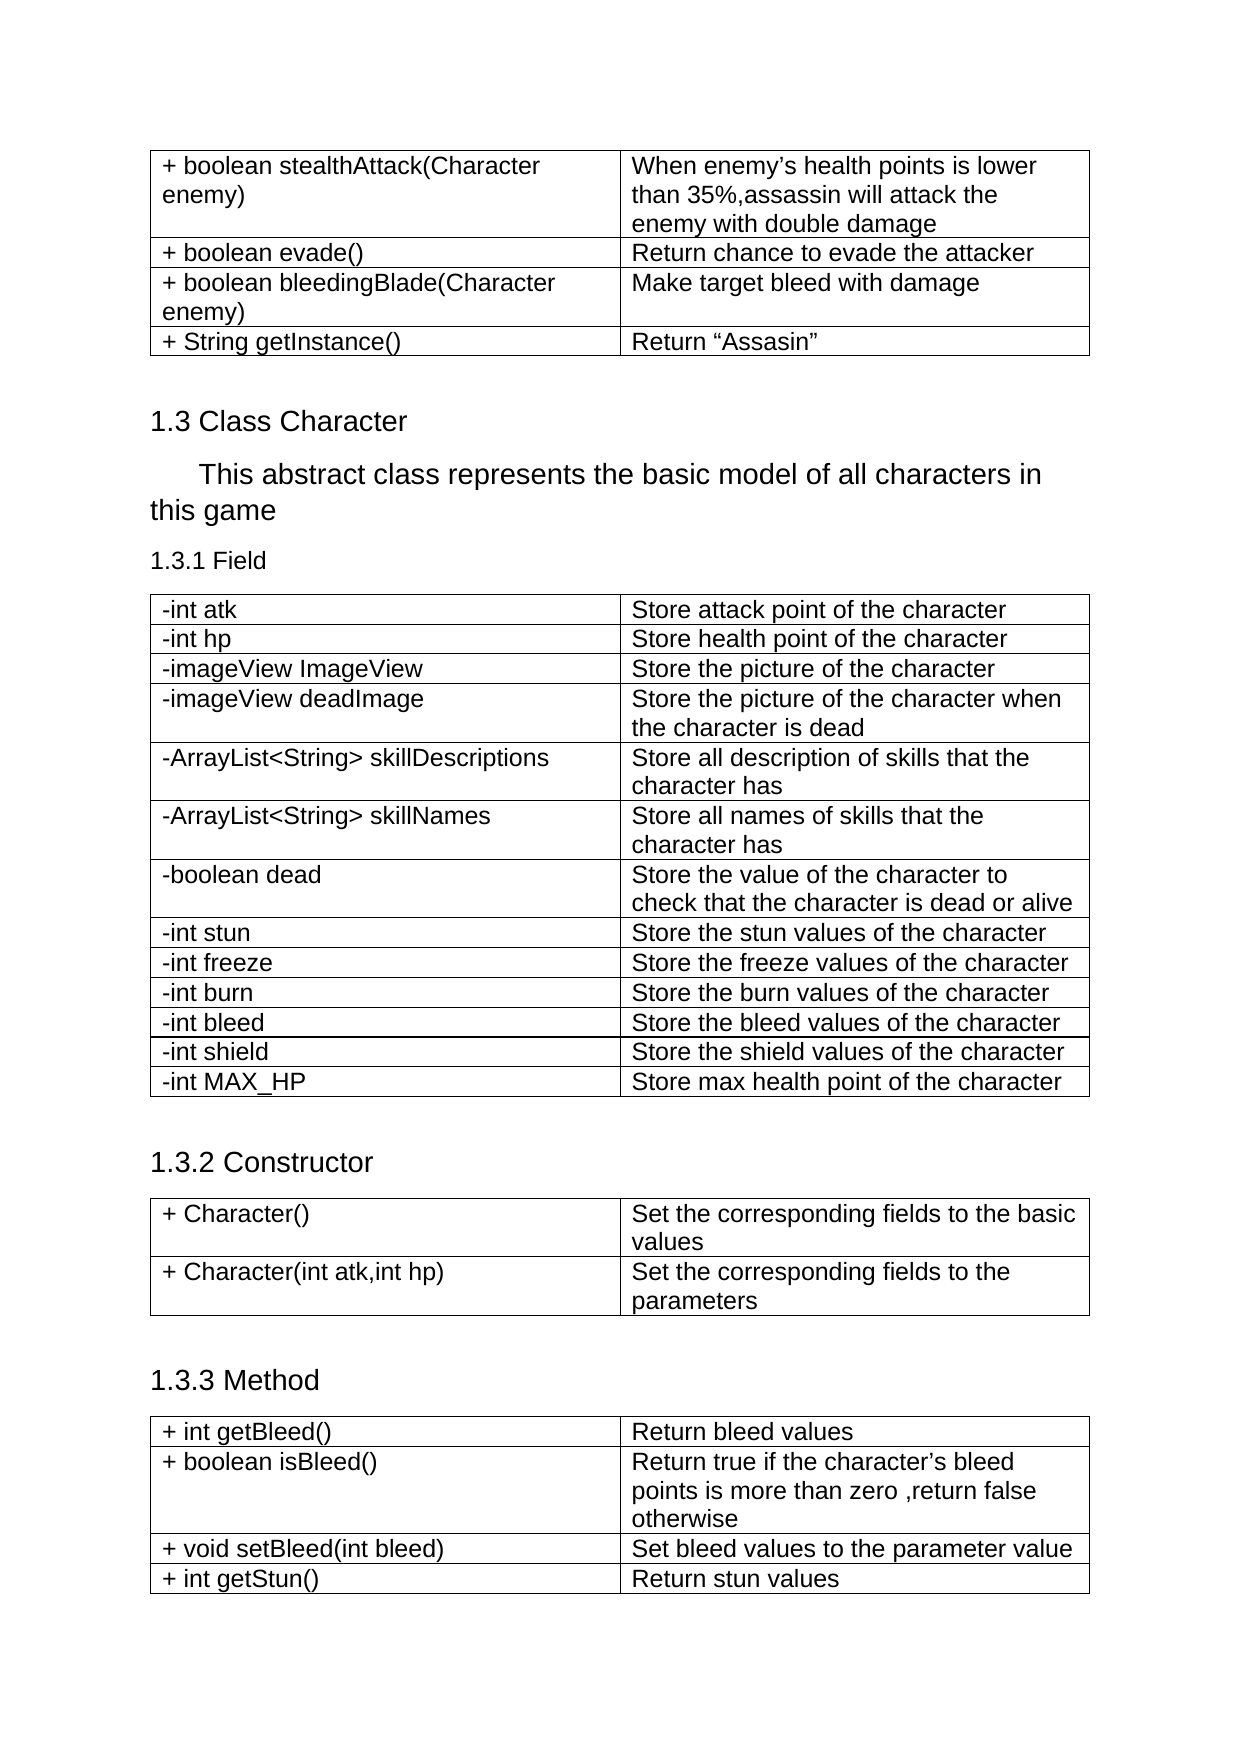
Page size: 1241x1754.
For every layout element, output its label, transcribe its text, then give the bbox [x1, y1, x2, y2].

table_cell + boolean bleedingBlade(Character enemy) [151, 268, 620, 326]
table_cell -int freeze [151, 948, 620, 977]
text This abstract class represents the basic model of all characters in this game [150, 457, 1090, 527]
table_cell + void setBleed(int bleed) [151, 1534, 620, 1563]
table_cell Store the shield values of the character [621, 1038, 1089, 1066]
table_header + int getBleed() [151, 1417, 620, 1446]
table_cell Store the stun values of the character [621, 918, 1089, 947]
table_cell Set the corresponding fields to the parameters [621, 1257, 1089, 1314]
table_cell Store max health point of the character [621, 1067, 1089, 1096]
table_cell Make target bleed with damage [621, 268, 1089, 326]
text 1.3 Class Character [150, 404, 1090, 438]
table_cell Store the freeze values of the character [621, 948, 1089, 977]
table_cell Store the picture of the character [621, 654, 1089, 683]
table_header -int atk [151, 595, 620, 623]
table_cell + int getStun() [151, 1564, 620, 1593]
table_cell Return true if the character’s bleed points is more than zero ,return false otherwise [621, 1447, 1089, 1533]
table_header + Character() [151, 1199, 620, 1256]
table_cell -int bleed [151, 1008, 620, 1036]
table_cell Store the picture of the character when the character is dead [621, 684, 1089, 742]
table_cell Store the value of the character to check that the character is dead or alive [621, 860, 1089, 917]
table_header + boolean stealthAttack(Character enemy) [151, 151, 620, 237]
table_cell Store all description of skills that the character has [621, 743, 1089, 800]
table_cell -int hp [151, 625, 620, 653]
table_cell Store health point of the character [621, 625, 1089, 653]
table_header When enemy’s health points is lower than 35%,assassin will attack the enemy with double damage [621, 151, 1089, 237]
table_header Set the corresponding fields to the basic values [621, 1199, 1089, 1256]
table_cell -imageView deadImage [151, 684, 620, 742]
table_cell -ArrayList<String> skillNames [151, 801, 620, 859]
table_cell Store the burn values of the character [621, 978, 1089, 1007]
table_header Store attack point of the character [621, 595, 1089, 623]
table_cell + boolean isBleed() [151, 1447, 620, 1533]
table_cell Return chance to evade the attacker [621, 238, 1089, 267]
table_cell + boolean evade() [151, 238, 620, 267]
table_header Return bleed values [621, 1417, 1089, 1446]
table_cell -ArrayList<String> skillDescriptions [151, 743, 620, 800]
table_cell -int burn [151, 978, 620, 1007]
table_cell Return “Assasin” [621, 327, 1089, 355]
table_cell Store all names of skills that the character has [621, 801, 1089, 859]
table_cell -int stun [151, 918, 620, 947]
text 1.3.3 Method [150, 1363, 1090, 1397]
table_cell + Character(int atk,int hp) [151, 1257, 620, 1314]
table_cell -int shield [151, 1038, 620, 1066]
table_cell -imageView ImageView [151, 654, 620, 683]
table_cell Return stun values [621, 1564, 1089, 1593]
table_cell -boolean dead [151, 860, 620, 917]
table_cell Store the bleed values of the character [621, 1008, 1089, 1036]
table_cell Set bleed values to the parameter value [621, 1534, 1089, 1563]
text 1.3.2 Constructor [150, 1145, 1090, 1178]
text 1.3.1 Field [150, 546, 1090, 575]
table_cell -int MAX_HP [151, 1067, 620, 1096]
table_cell + String getInstance() [151, 327, 620, 355]
